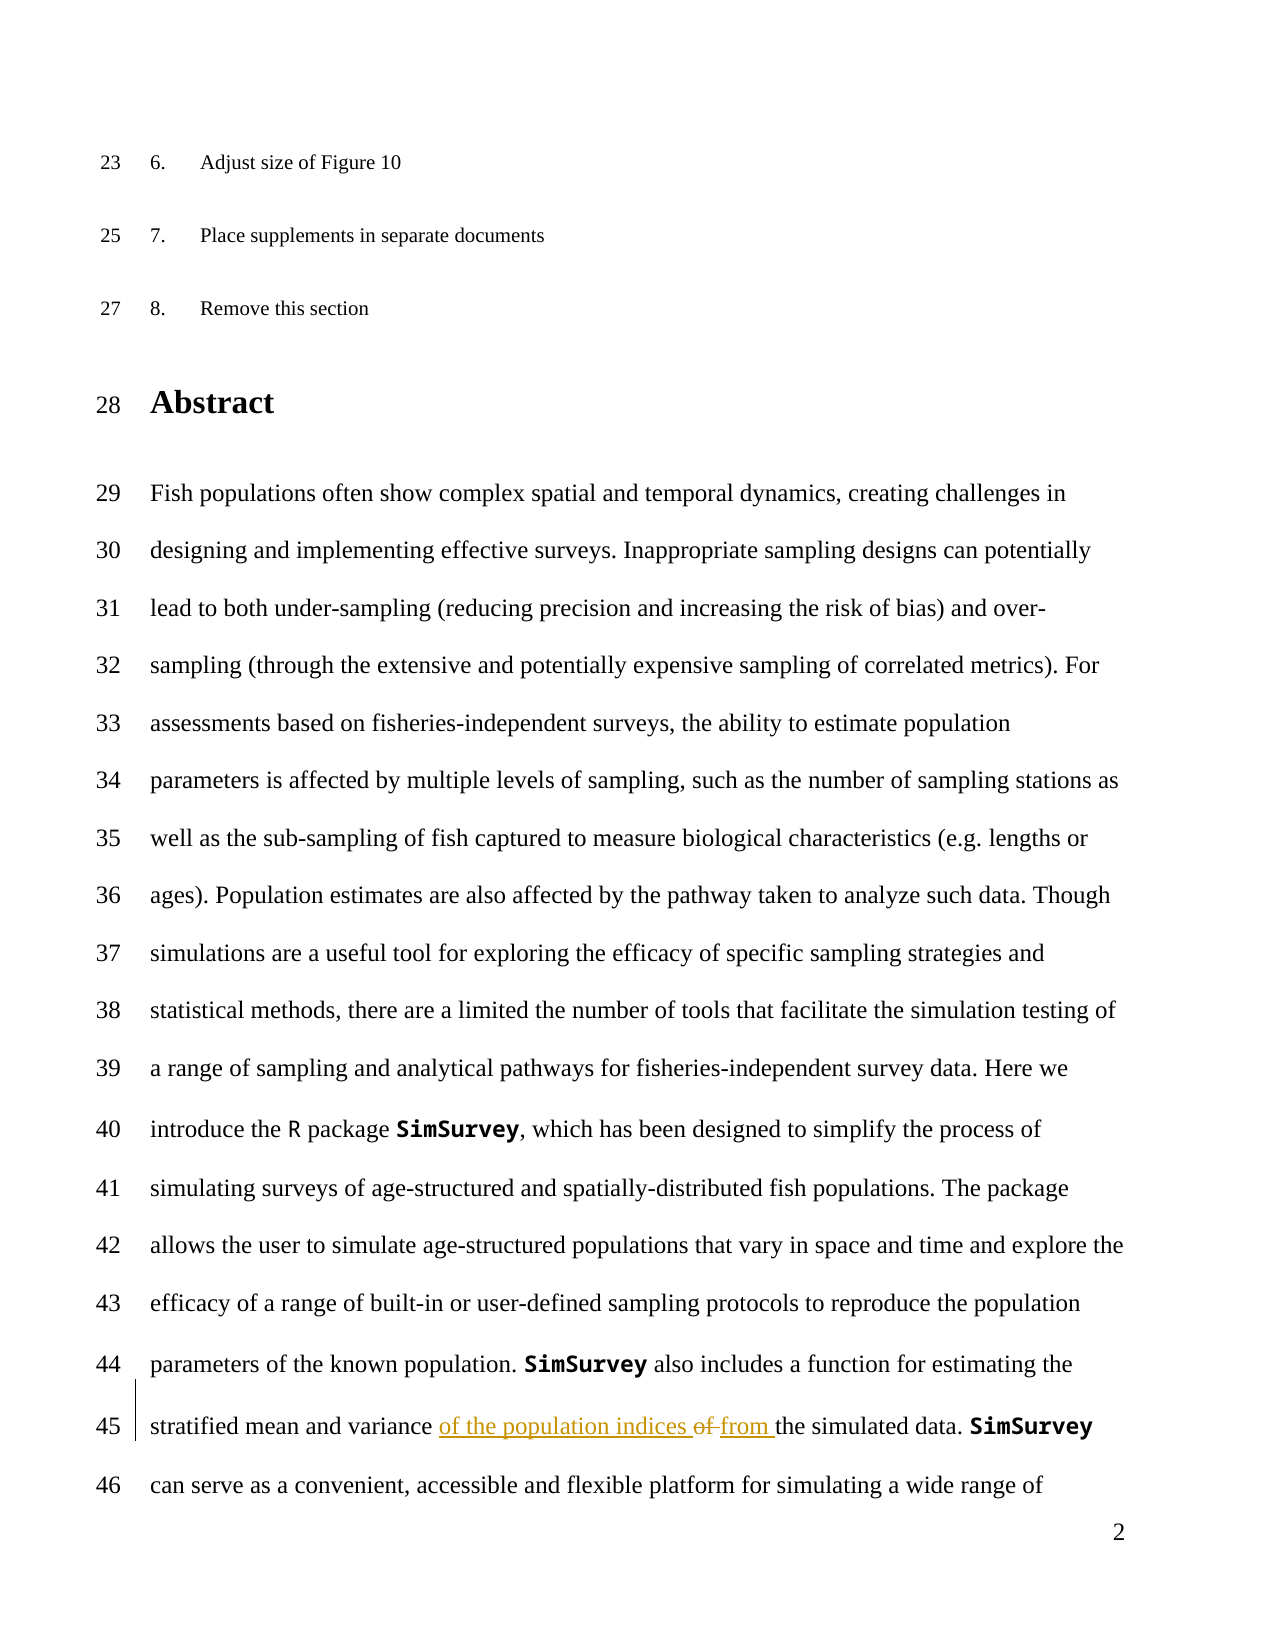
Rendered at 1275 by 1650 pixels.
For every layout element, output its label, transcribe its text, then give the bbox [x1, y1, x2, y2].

list Adjust size of Figure 10 [150, 150, 1125, 210]
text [150, 478, 1125, 1499]
subtitle Abstract [150, 382, 1125, 421]
list Remove this section [150, 296, 1125, 320]
list Place supplements in separate documents [150, 223, 1125, 283]
